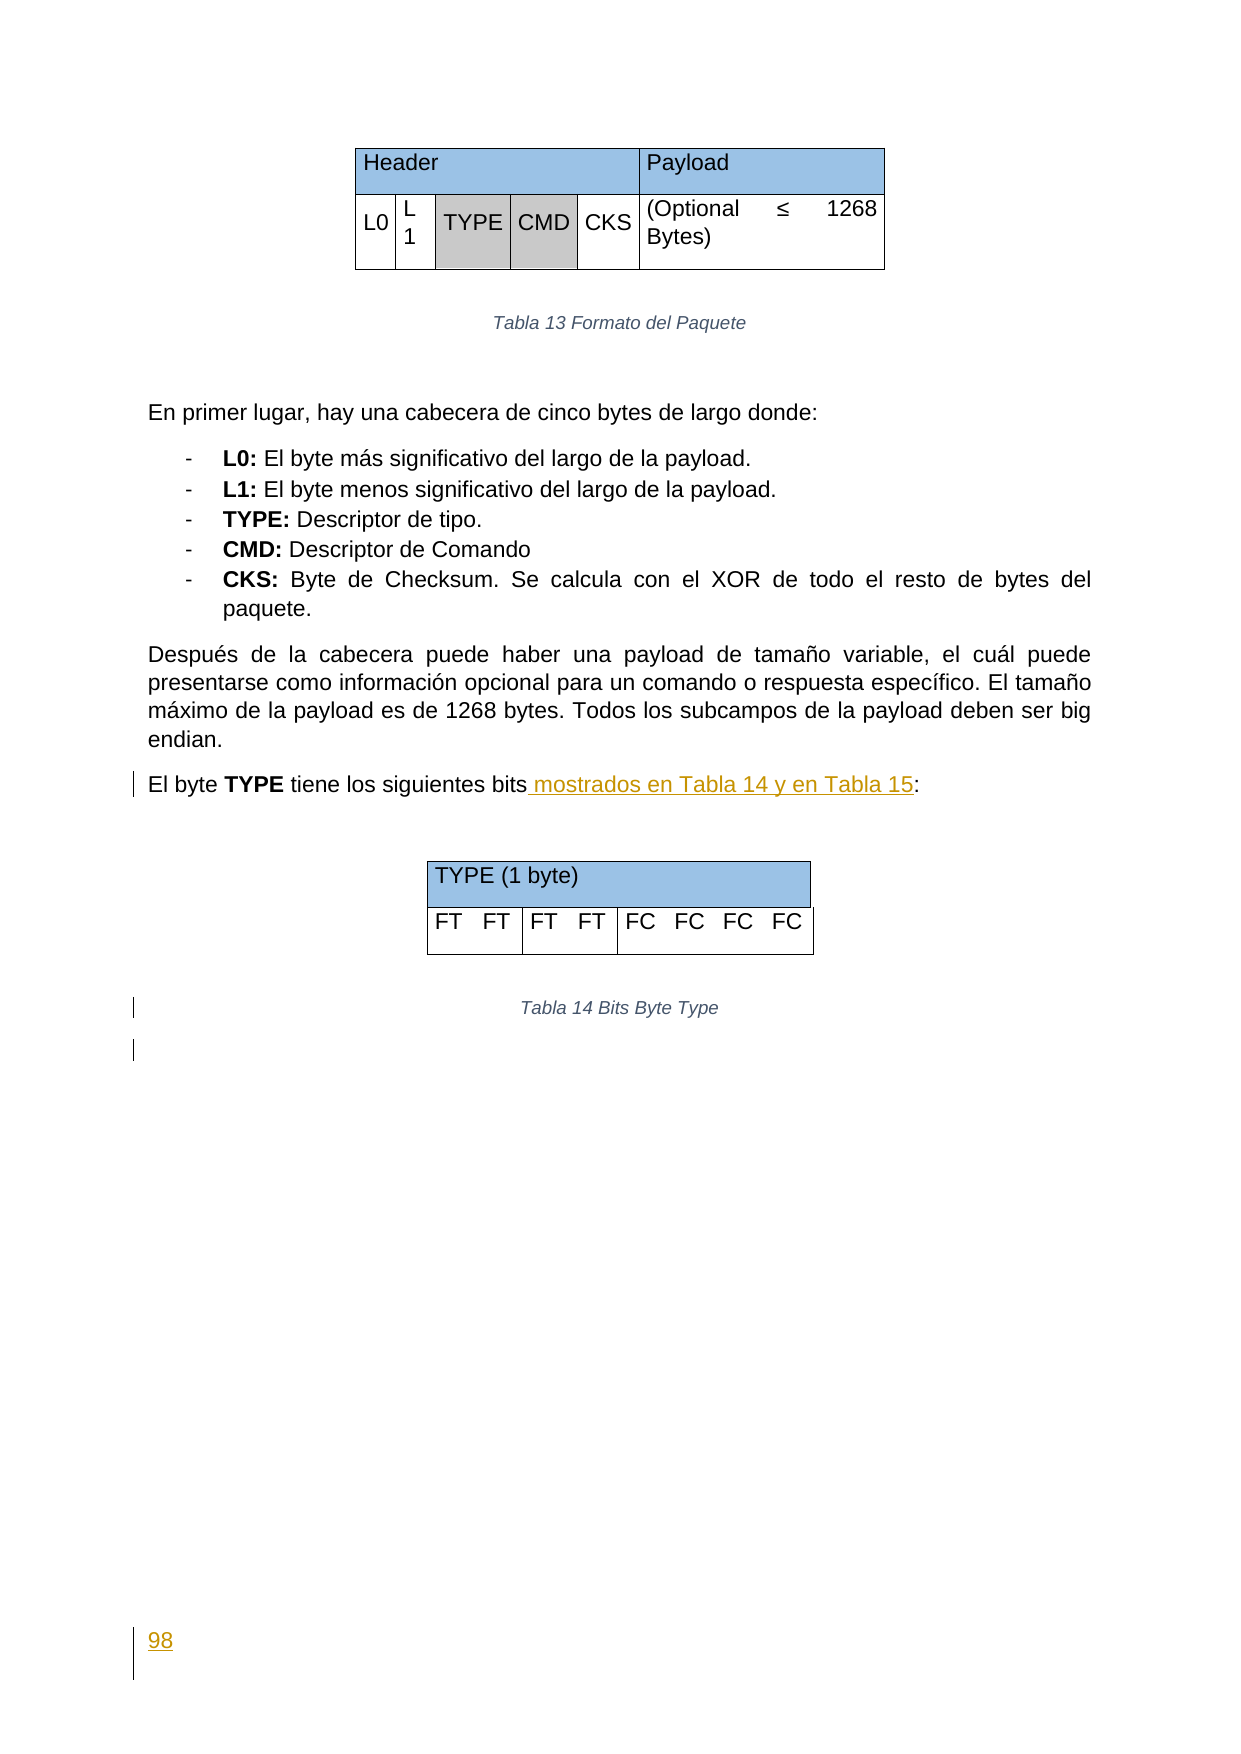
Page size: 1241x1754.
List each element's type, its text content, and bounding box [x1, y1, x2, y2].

table_cell FC [667, 908, 715, 953]
table_cell TYPE [436, 195, 510, 268]
list CMD: Descriptor de Comando [185, 535, 1092, 563]
list L0: El byte más significativo del largo de la payload. [185, 444, 1092, 472]
text En primer lugar, hay una cabecera de cinco bytes de largo donde: [148, 399, 1092, 426]
table_cell FC [618, 908, 667, 953]
table_cell (Optional ≤ 1268 Bytes) [640, 195, 884, 268]
list L1: El byte menos significativo del largo de la payload. [185, 475, 1092, 503]
table_header Header [356, 149, 639, 194]
text Después de la cabecera puede haber una payload de tamaño variable, el cuál puede presentarse como información opcional para un comando o respuesta específico. El tamaño máximo de la payload es de 1268 bytes. Todos los subcampos de la payload deben ser big endian. [148, 641, 1092, 752]
list CKS: Byte de Checksum. Se calcula con el XOR de todo el resto de bytes del paquete. [185, 565, 1092, 622]
table_cell FT [475, 908, 522, 953]
table_cell FT [570, 908, 617, 953]
text El byte TYPE tiene los siguientes bits: [148, 771, 1092, 797]
table_cell FT [523, 908, 570, 953]
table_cell CKS [578, 195, 639, 268]
table_cell CMD [511, 195, 577, 268]
table_header TYPE (1 byte) [428, 862, 810, 907]
table_cell L0 [356, 195, 395, 268]
list TYPE: Descriptor de tipo. [185, 505, 1092, 533]
table_cell FC [715, 908, 764, 953]
table_cell FT [428, 908, 475, 953]
table_cell FC [764, 907, 813, 953]
table_cell L1 [396, 195, 435, 268]
table_header Payload [640, 149, 884, 194]
